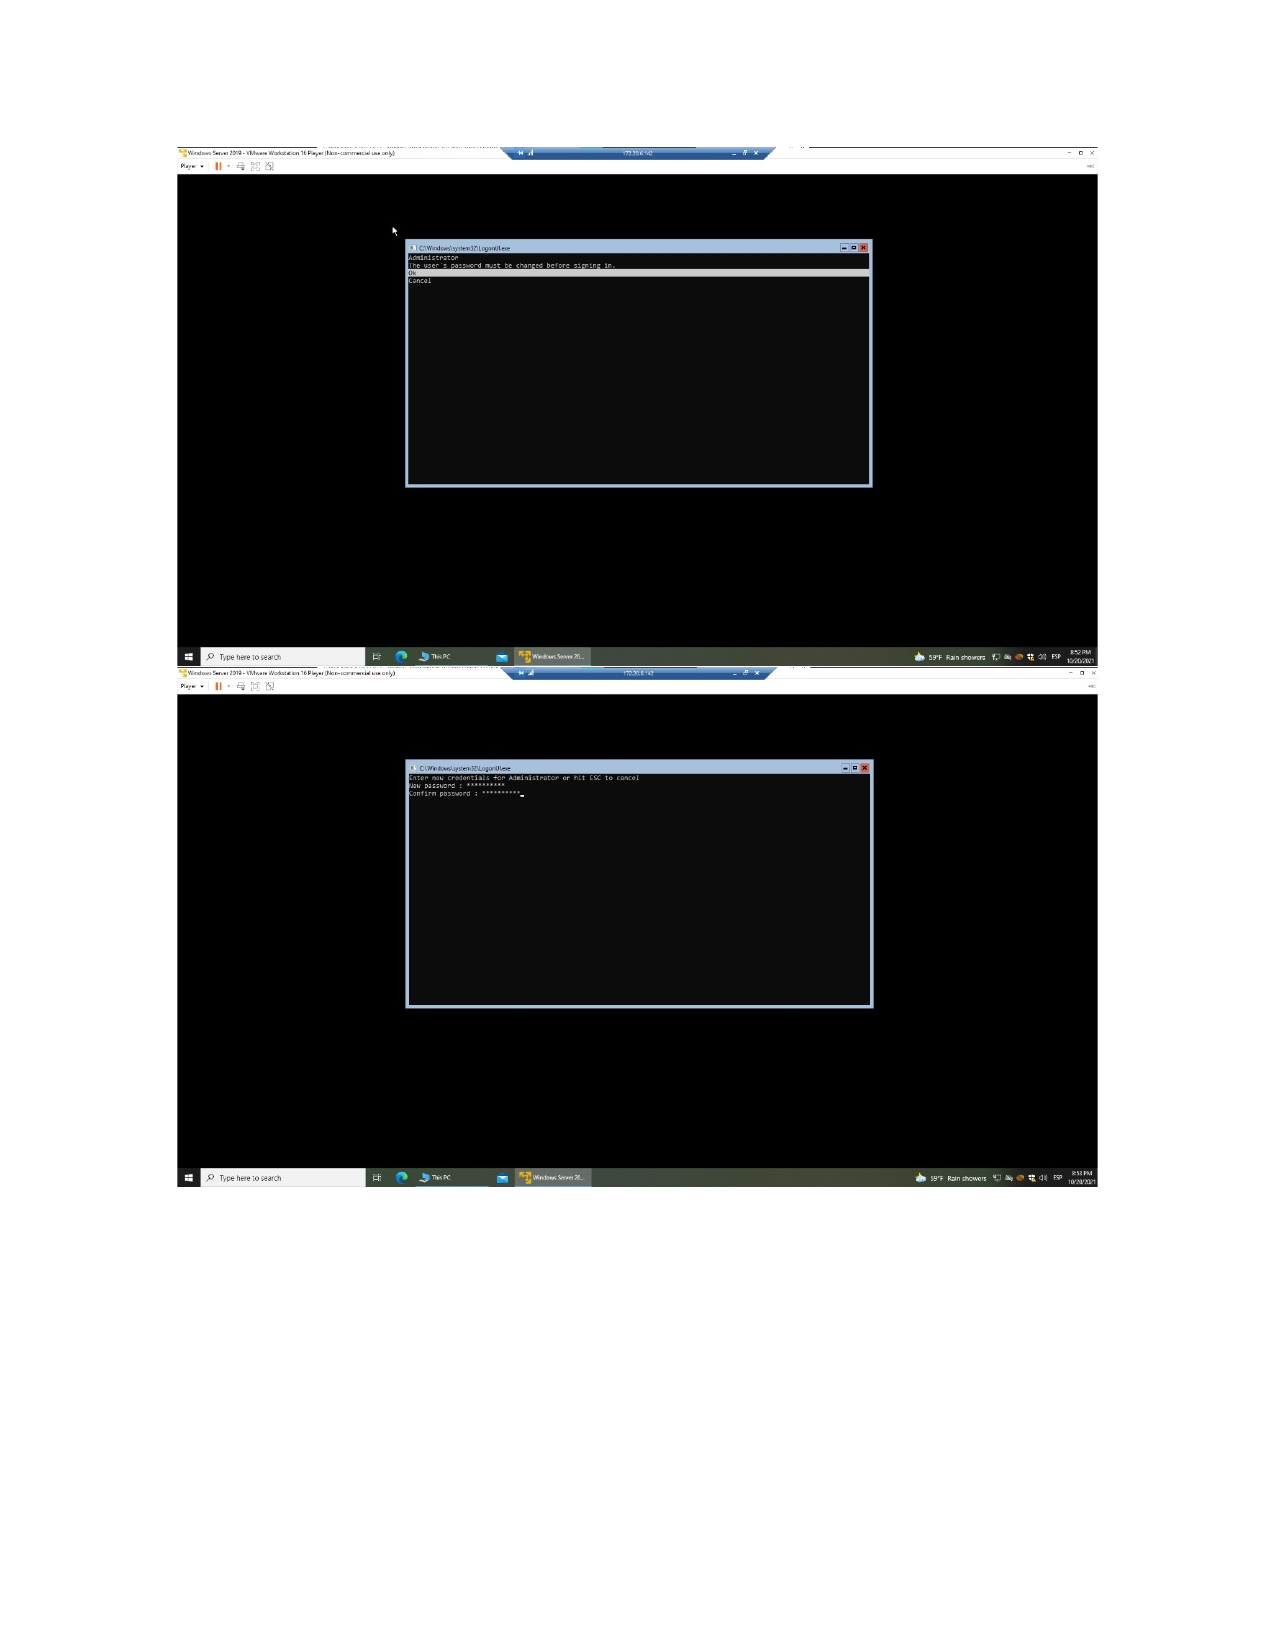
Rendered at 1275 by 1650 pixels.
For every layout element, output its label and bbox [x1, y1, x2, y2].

picture [177, 667, 1098, 1187]
picture [177, 147, 1098, 666]
